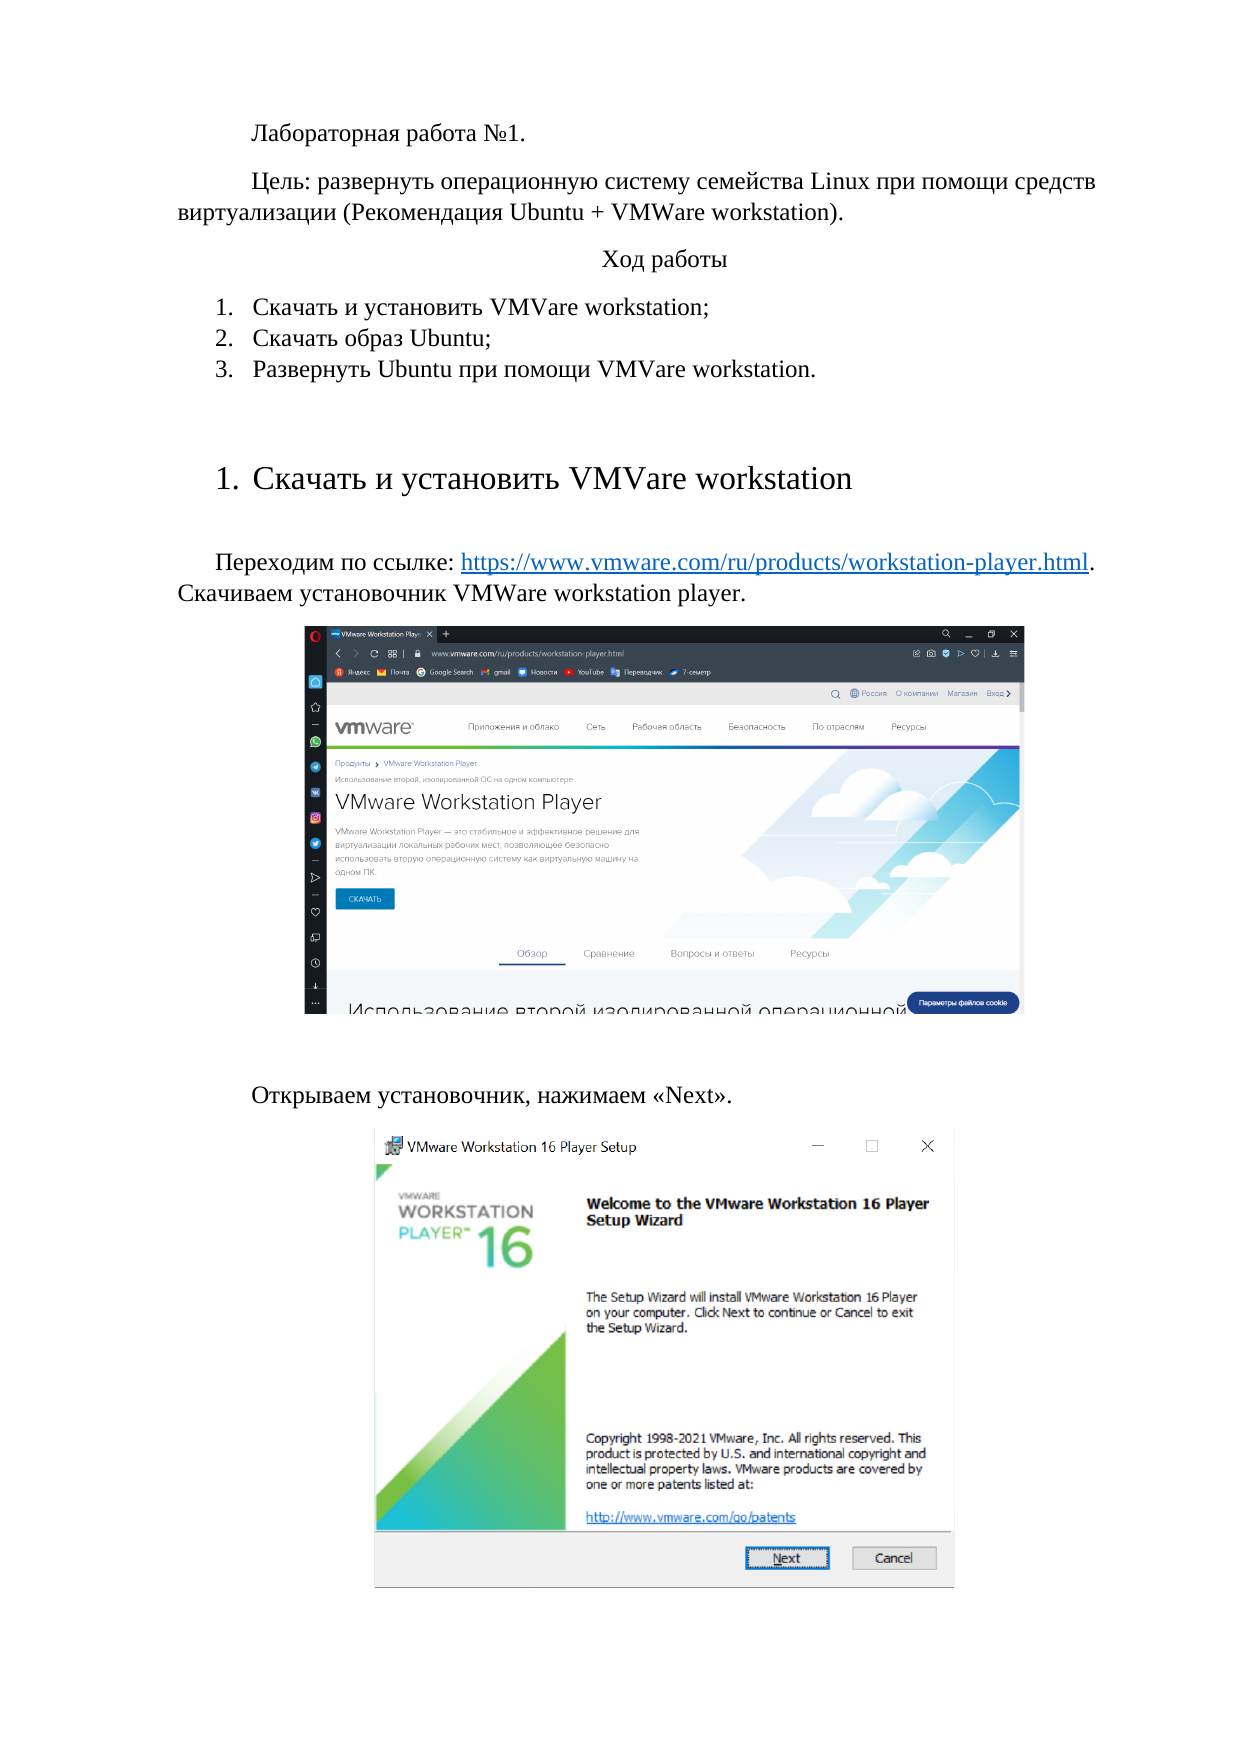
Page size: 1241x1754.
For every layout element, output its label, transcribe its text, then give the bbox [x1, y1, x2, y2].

list Развернуть Ubuntu при помощи VMVare workstation. [215, 354, 1152, 383]
text Переходим по ссылке: https://www.vmware.com/ru/products/workstation-player.html. Скачиваем установочник VMWare workstation player. [177, 547, 1152, 607]
text Ход работы [177, 244, 1152, 273]
picture [304, 626, 1025, 1014]
text Цель: развернуть операционную систему семейства Linux при помощи средств виртуализации (Рекомендация Ubuntu + VMWare workstation). [177, 166, 1152, 226]
subtitle Скачать и установить VMVare workstation [215, 458, 1152, 496]
picture [374, 1128, 955, 1588]
list Скачать и установить VMVare workstation; [215, 292, 1152, 321]
text Лабораторная работа №1. [177, 118, 1152, 147]
list Скачать образ Ubuntu; [215, 323, 1152, 352]
text Открываем установочник, нажимаем «Next». [177, 1080, 1152, 1109]
